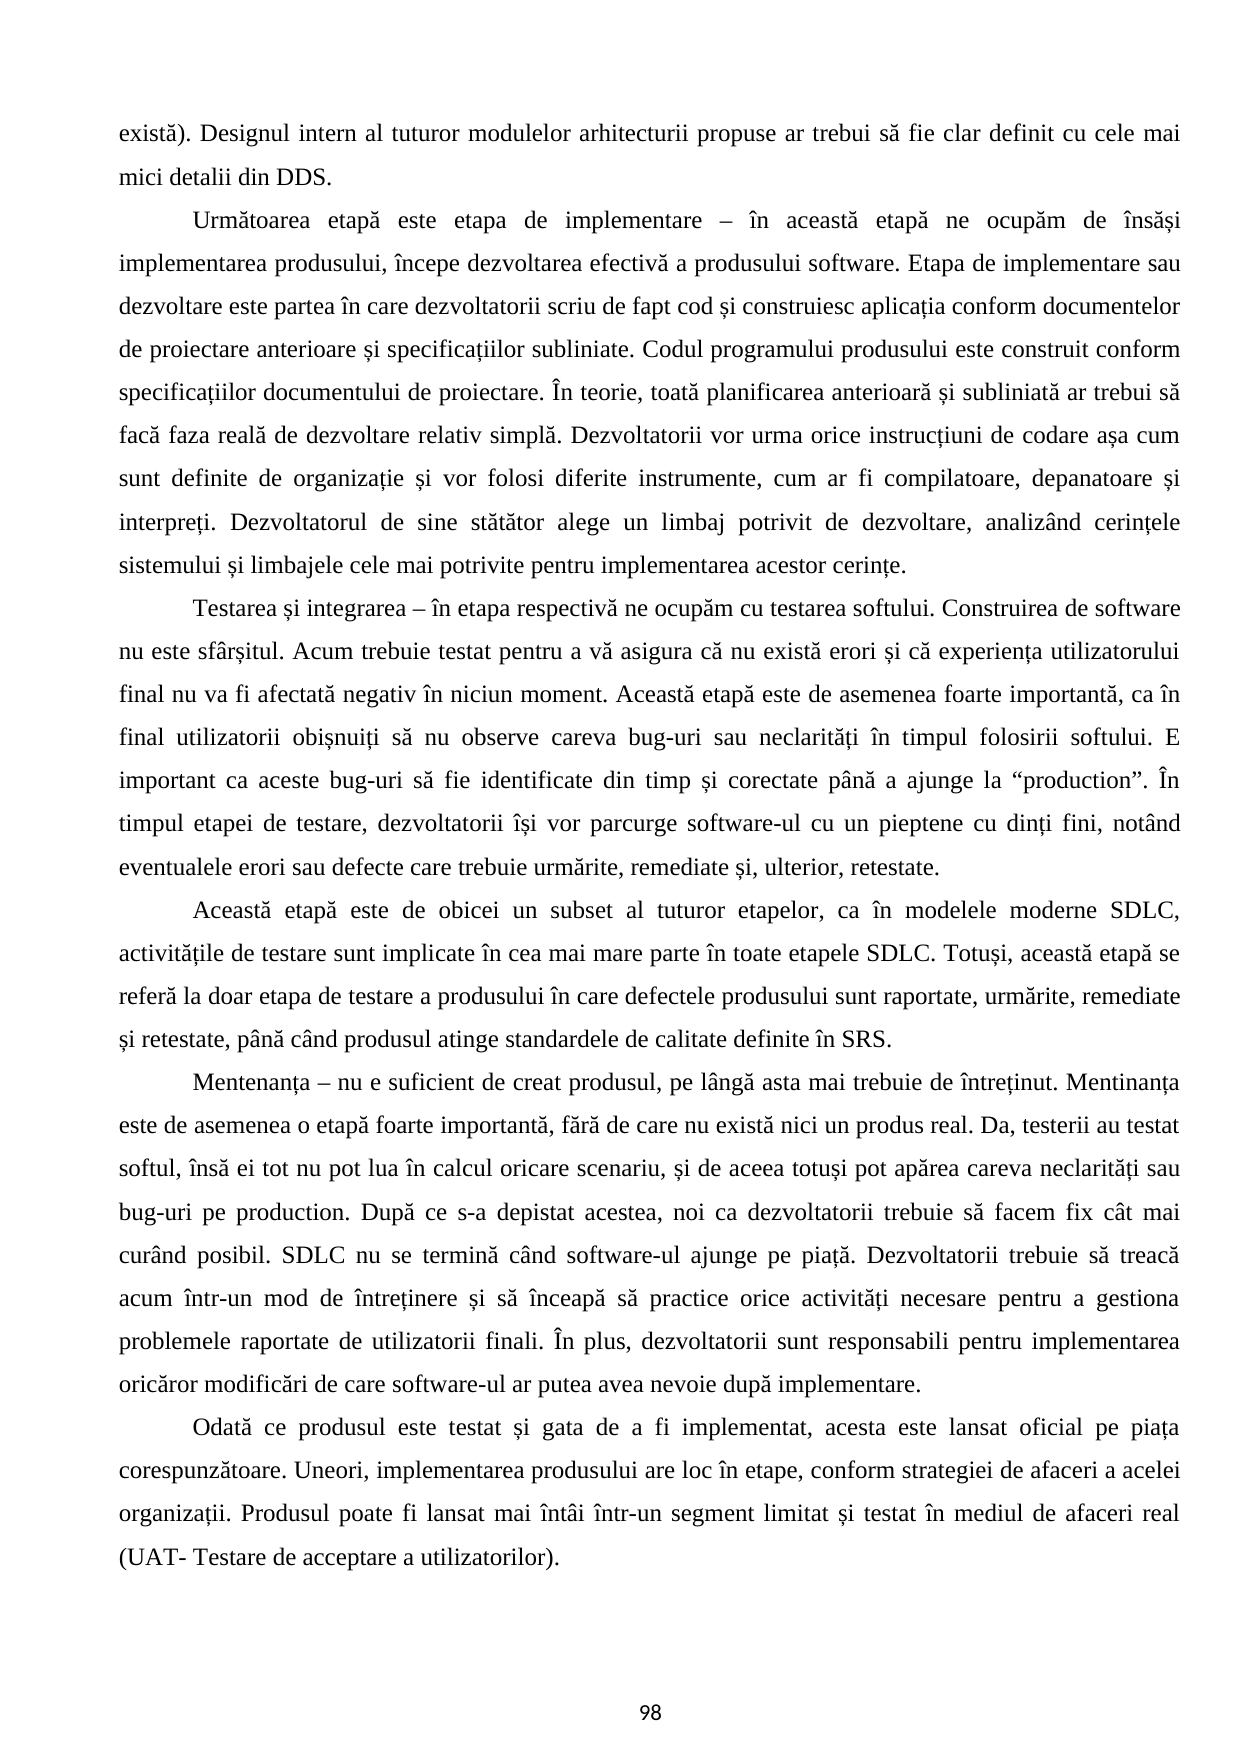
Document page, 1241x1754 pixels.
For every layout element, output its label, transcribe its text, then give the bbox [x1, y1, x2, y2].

text Odată ce produsul este testat și gata de a fi implementat, acesta este lansat oficial pe piața corespunzătoare. Uneori, implementarea produsului are loc în etape, conform strategiei de afaceri a acelei organizații. Produsul poate fi lansat mai întâi într-un segment limitat și testat în mediul de afaceri real (UAT- Testare de acceptare a utilizatorilor). [118, 1412, 1182, 1570]
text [118, 118, 1182, 190]
text Testarea și integrarea – în etapa respectivă ne ocupăm cu testarea softului. Construirea de software nu este sfârșitul. Acum trebuie testat pentru a vă asigura că nu există erori și că experiența utilizatorului final nu va fi afectată negativ în niciun moment. Această etapă este de asemenea foarte importantă, ca în final utilizatorii obișnuiți să nu observe careva bug-uri sau neclarități în timpul folosirii softului. E important ca aceste bug-uri să fie identificate din timp și corectate până a ajunge la “production”. În timpul etapei de testare, dezvoltatorii își vor parcurge software-ul cu un pieptene cu dinți fini, notând eventualele erori sau defecte care trebuie urmărite, remediate și, ulterior, retestate. [118, 593, 1182, 880]
text Următoarea etapă este etapa de implementare – în această etapă ne ocupăm de însăși implementarea produsului, începe dezvoltarea efectivă a produsului software. Etapa de implementare sau dezvoltare este partea în care dezvoltatorii scriu de fapt cod și construiesc aplicația conform documentelor de proiectare anterioare și specificațiilor subliniate. Codul programului produsului este construit conform specificațiilor documentului de proiectare. În teorie, toată planificarea anterioară și subliniată ar trebui să facă faza reală de dezvoltare relativ simplă. Dezvoltatorii vor urma orice instrucțiuni de codare așa cum sunt definite de organizație și vor folosi diferite instrumente, cum ar fi compilatoare, depanatoare și interpreți. Dezvoltatorul de sine stătător alege un limbaj potrivit de dezvoltare, analizând cerințele sistemului și limbajele cele mai potrivite pentru implementarea acestor cerințe. [118, 205, 1182, 578]
text Această etapă este de obicei un subset al tuturor etapelor, ca în modelele moderne SDLC, activitățile de testare sunt implicate în cea mai mare parte în toate etapele SDLC. Totuși, această etapă se referă la doar etapa de testare a produsului în care defectele produsului sunt raportate, urmărite, remediate și retestate, până când produsul atinge standardele de calitate definite în SRS. [118, 895, 1182, 1053]
text Mentenanța – nu e suficient de creat produsul, pe lângă asta mai trebuie de întreținut. Mentinanța este de asemenea o etapă foarte importantă, fără de care nu există nici un produs real. Da, testerii au testat softul, însă ei tot nu pot lua în calcul oricare scenariu, și de aceea totuși pot apărea careva neclarități sau bug-uri pe production. După ce s-a depistat acestea, noi ca dezvoltatorii trebuie să facem fix cât mai curând posibil. SDLC nu se termină când software-ul ajunge pe piață. Dezvoltatorii trebuie să treacă acum într-un mod de întreținere și să înceapă să practice orice activități necesare pentru a gestiona problemele raportate de utilizatorii finali. În plus, dezvoltatorii sunt responsabili pentru implementarea oricăror modificări de care software-ul ar putea avea nevoie după implementare. [118, 1067, 1182, 1398]
